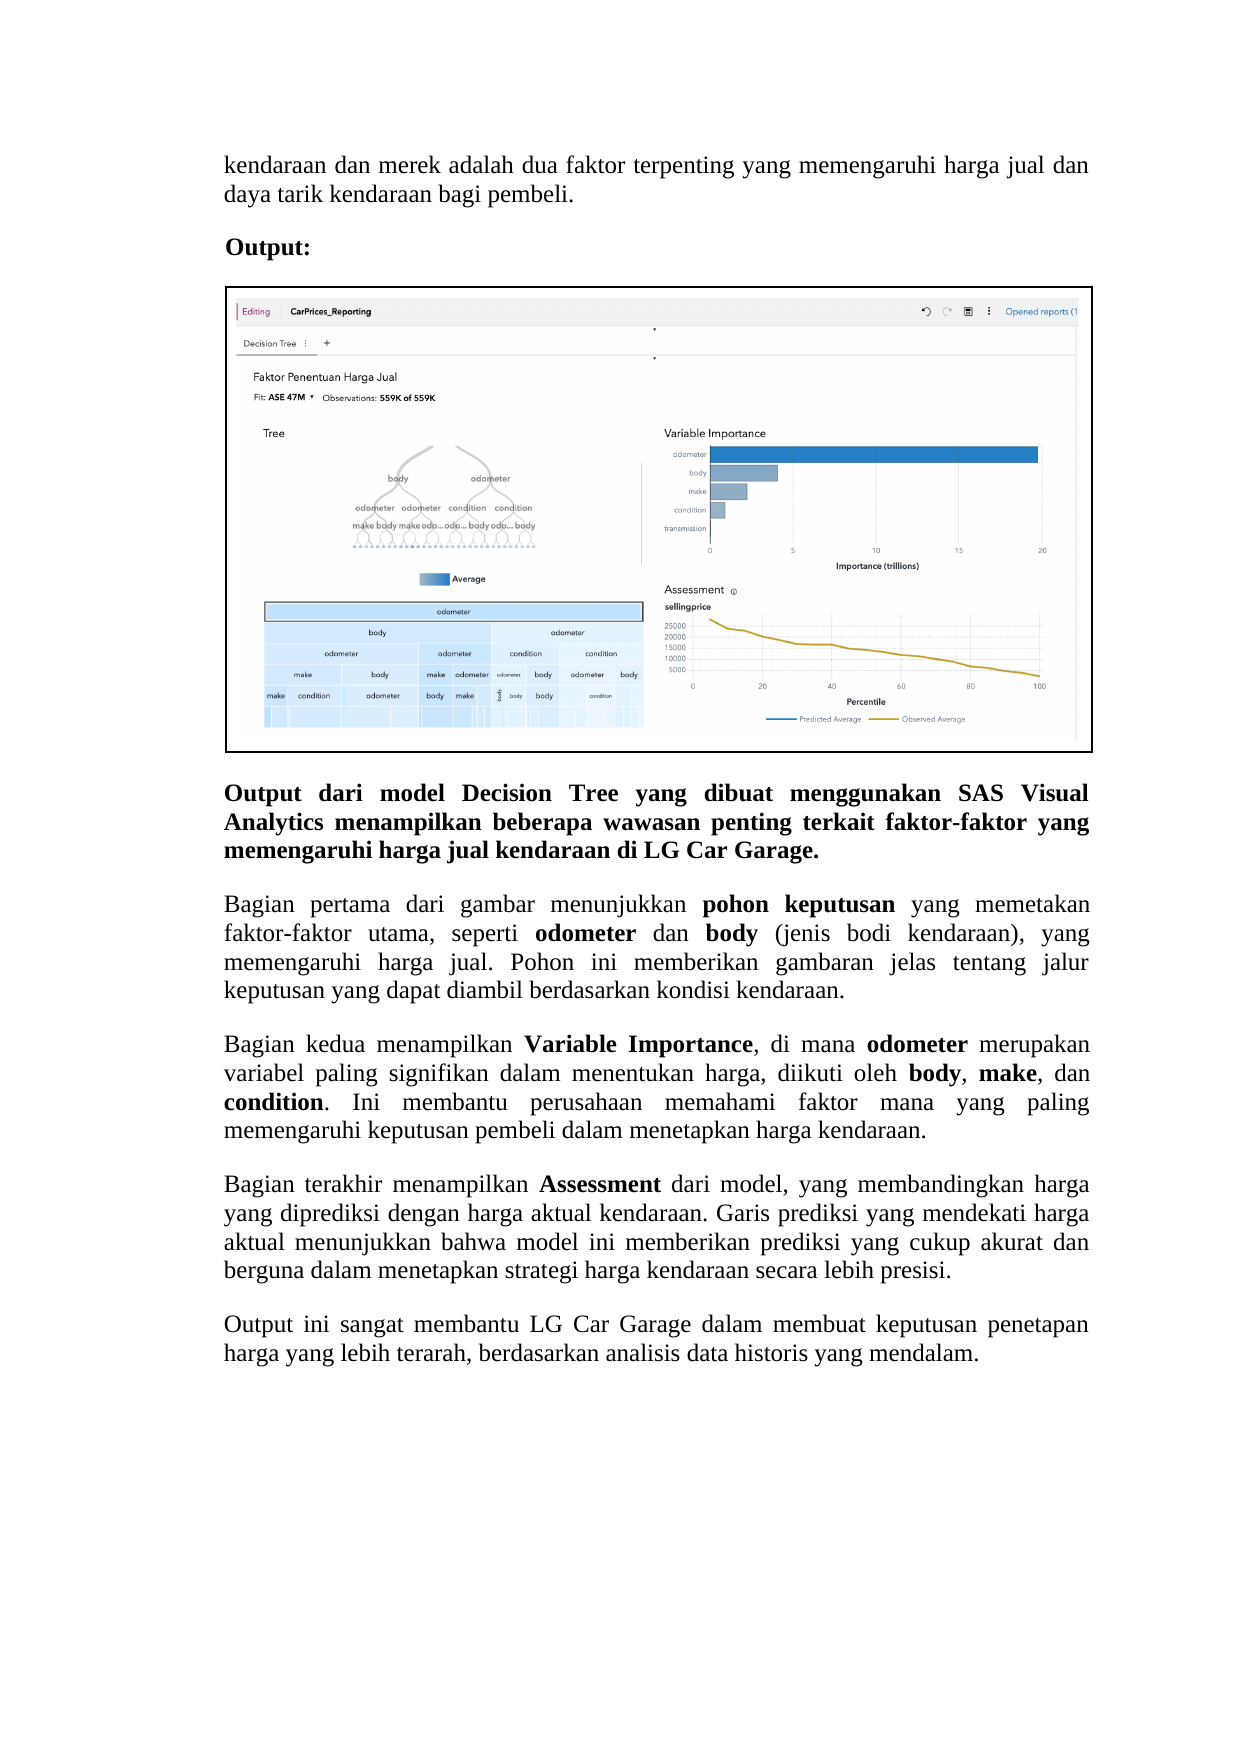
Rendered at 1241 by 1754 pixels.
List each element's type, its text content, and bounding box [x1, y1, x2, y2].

text Output ini sangat membantu LG Car Garage dalam membuat keputusan penetapan harga yang lebih terarah, berdasarkan analisis data historis yang mendalam. [224, 1309, 1090, 1367]
text Output dari model Decision Tree yang dibuat menggunakan SAS Visual Analytics menampilkan beberapa wawasan penting terkait faktor-faktor yang memengaruhi harga jual kendaraan di LG Car Garage. [224, 778, 1090, 864]
text Bagian pertama dari gambar menunjukkan pohon keputusan yang memetakan faktor-faktor utama, seperti odometer dan body (jenis bodi kendaraan), yang memengaruhi harga jual. Pohon ini memberikan gambaran jelas tentang jalur keputusan yang dapat diambil berdasarkan kondisi kendaraan. [224, 889, 1090, 1004]
text Output: [225, 232, 1090, 261]
text Bagian kedua menampilkan Variable Importance, di mana odometer merupakan variabel paling signifikan dalam menentukan harga, diikuti oleh body, make, dan condition. Ini membantu perusahaan memahami faktor mana yang paling memengaruhi keputusan pembeli dalam menetapkan harga kendaraan. [224, 1029, 1090, 1144]
picture [236, 298, 1079, 741]
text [224, 150, 1090, 207]
table_header [227, 288, 1091, 751]
text Bagian terakhir menampilkan Assessment dari model, yang membandingkan harga yang diprediksi dengan harga aktual kendaraan. Garis prediksi yang mendekati harga aktual menunjukkan bahwa model ini memberikan prediksi yang cukup akurat dan berguna dalam menetapkan strategi harga kendaraan secara lebih presisi. [224, 1169, 1090, 1284]
